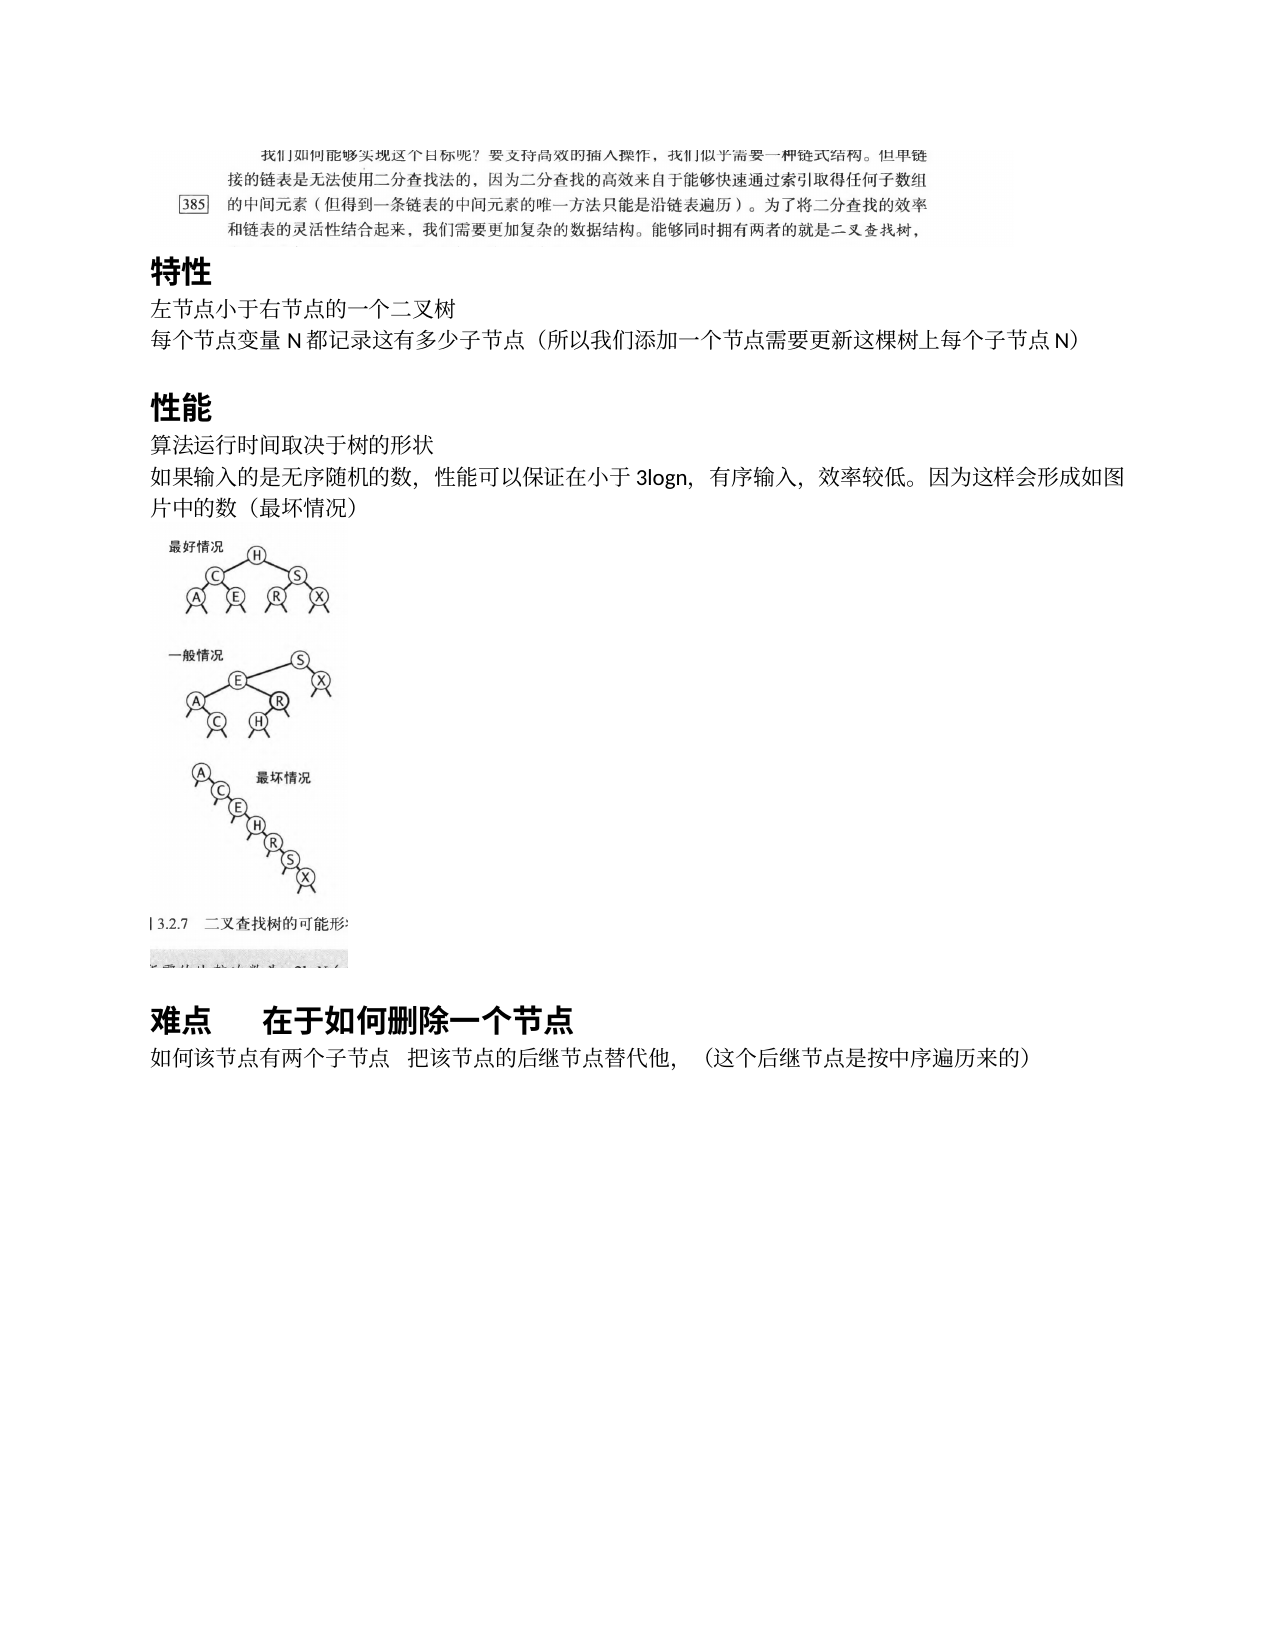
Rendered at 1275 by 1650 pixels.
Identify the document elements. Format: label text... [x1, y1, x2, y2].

text 每个节点变量 N都记录这有多少子节点（所以我们添加一个节点需要更新这棵树上每个子节点N） [150, 324, 1125, 355]
text 左节点小于右节点的一个二叉树 [150, 292, 1125, 324]
picture [150, 522, 348, 968]
text 如果输入的是无序随机的数，性能可以保证在小于3logn，有序输入，效率较低。因为这样会形成如图片中的数（最坏情况） [150, 460, 1125, 523]
picture [150, 150, 1014, 247]
text 如何该节点有两个子节点 把该节点的后继节点替代他，（这个后继节点是按中序遍历来的） [150, 1041, 1125, 1073]
text 算法运行时间取决于树的形状 [150, 428, 1125, 460]
